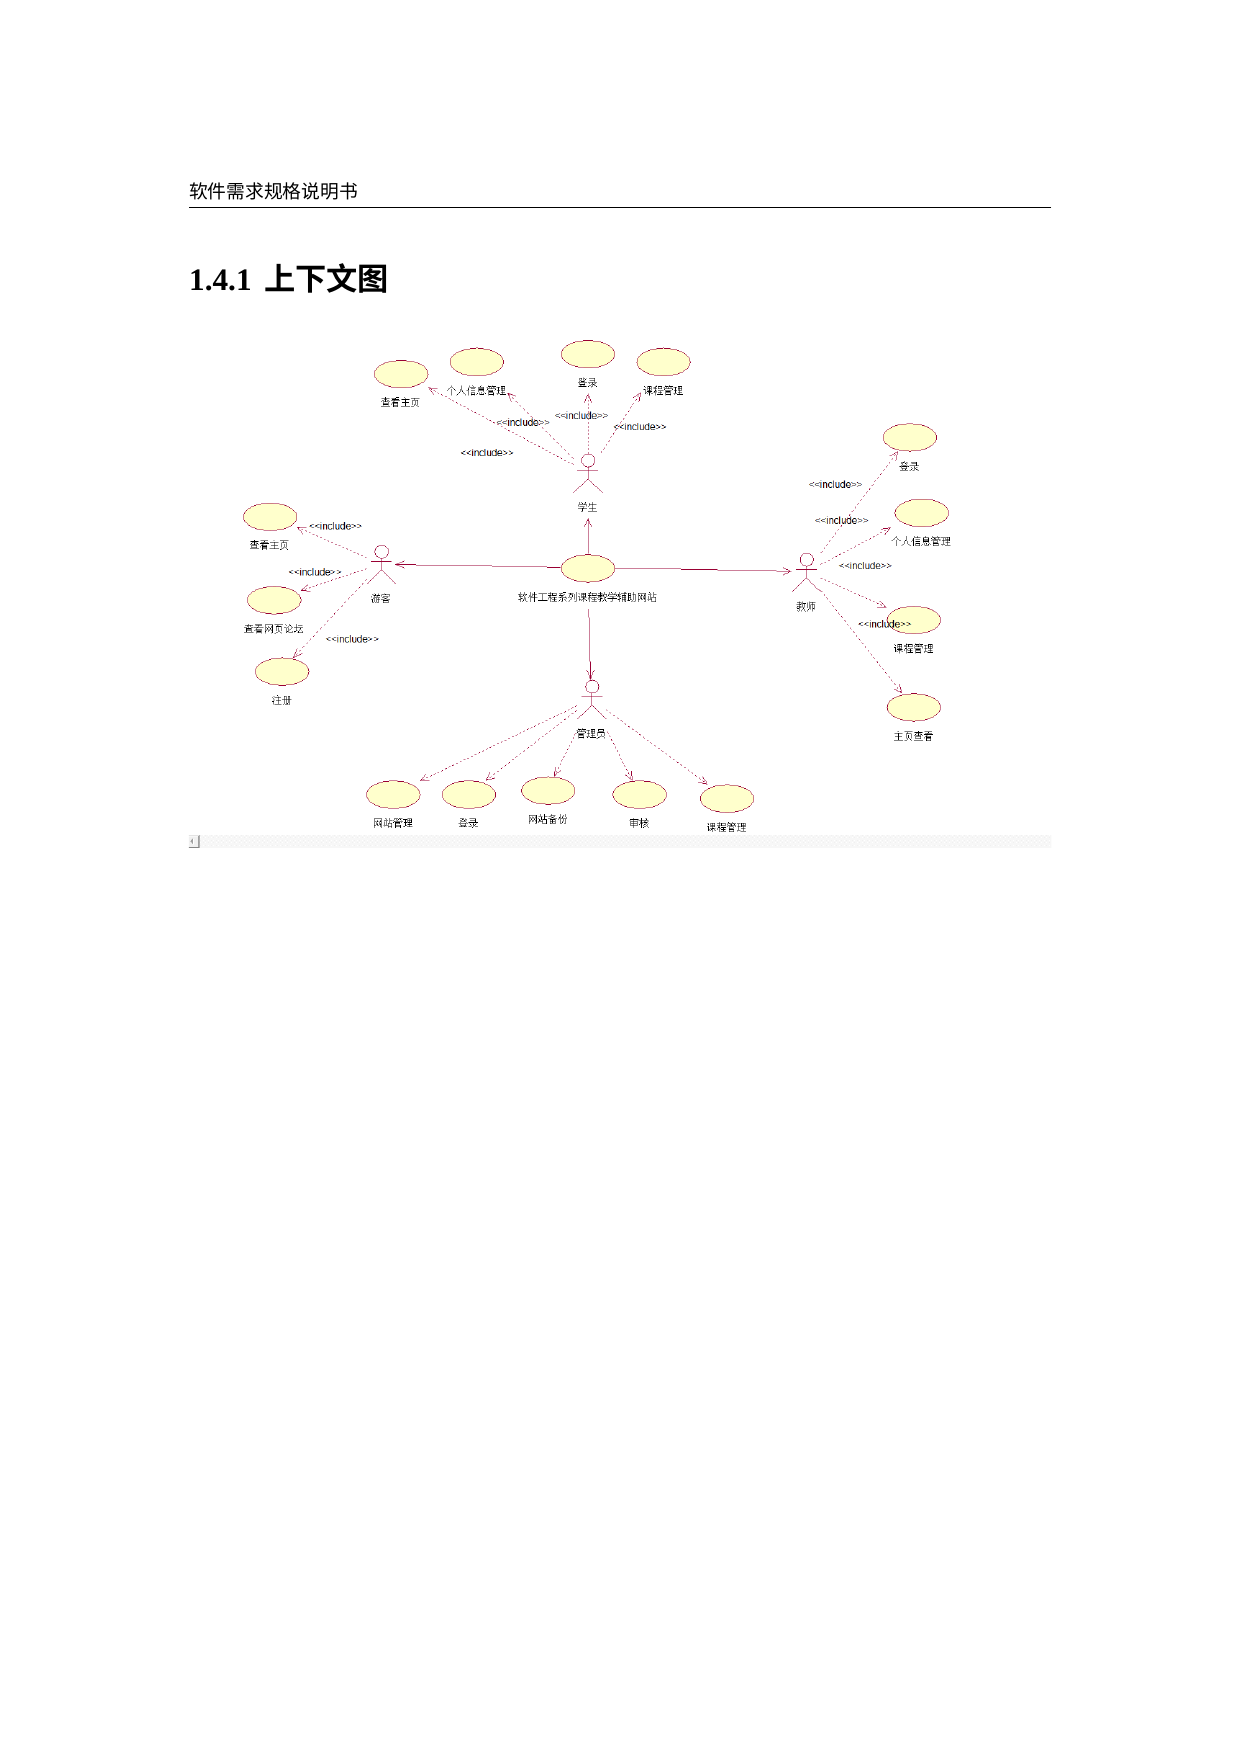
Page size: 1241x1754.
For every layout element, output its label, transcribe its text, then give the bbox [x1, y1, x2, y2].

subtitle 上下文图 [189, 254, 1051, 300]
picture [188, 312, 1052, 848]
